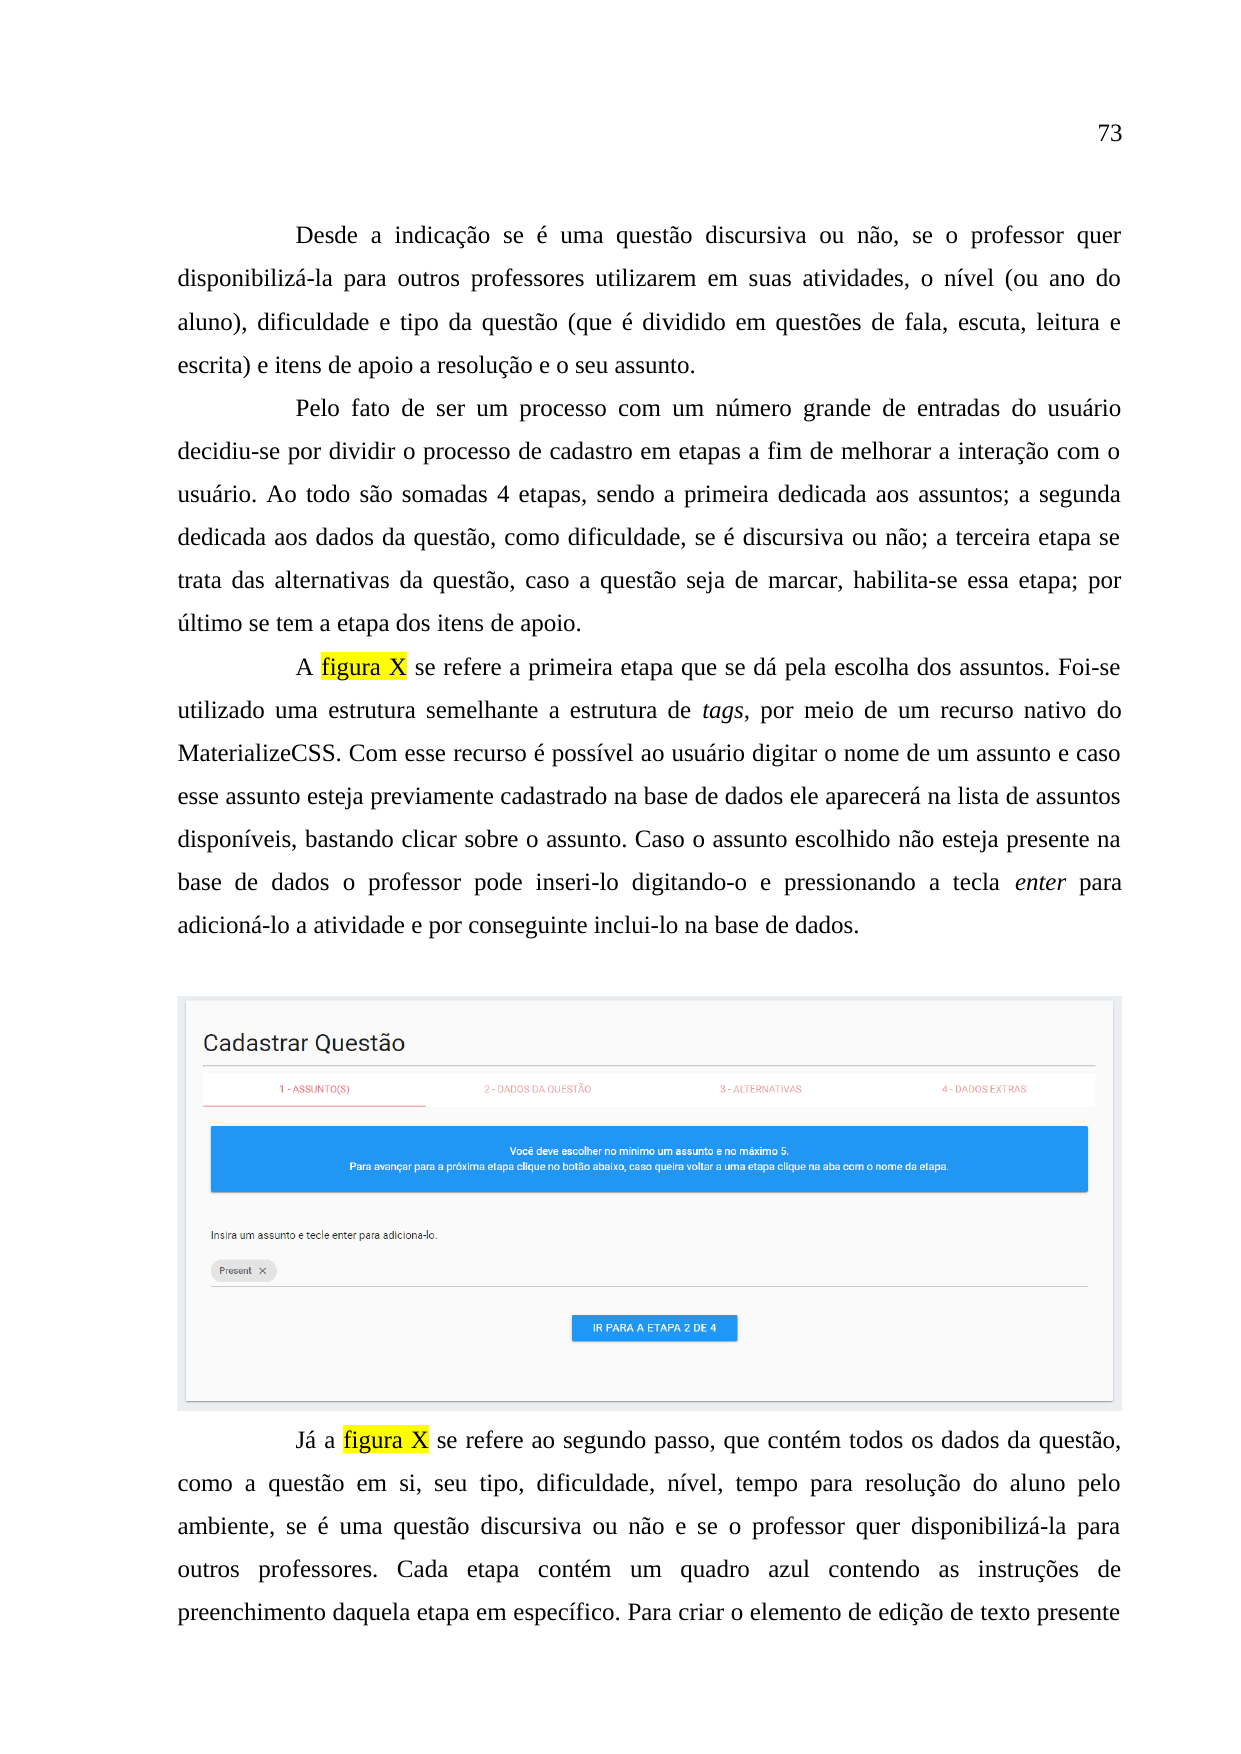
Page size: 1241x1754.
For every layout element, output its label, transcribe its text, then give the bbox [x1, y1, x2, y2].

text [177, 1425, 1122, 1626]
text A figura X se refere a primeira etapa que se dá pela escolha dos assuntos. Foi-se utilizado uma estrutura semelhante a estrutura de tags, por meio de um recurso nativo do MaterializeCSS. Com esse recurso é possível ao usuário digitar o nome de um assunto e caso esse assunto esteja previamente cadastrado na base de dados ele aparecerá na lista de assuntos disponíveis, bastando clicar sobre o assunto. Caso o assunto escolhido não esteja presente na base de dados o professor pode inseri-lo digitando-o e pressionando a tecla enter para adicioná-lo a atividade e por conseguinte inclui-lo na base de dados. [177, 652, 1122, 939]
text Pelo fato de ser um processo com um número grande de entradas do usuário decidiu-se por dividir o processo de cadastro em etapas a fim de melhorar a interação com o usuário. Ao todo são somadas 4 etapas, sendo a primeira dedicada aos assuntos; a segunda dedicada aos dados da questão, como dificuldade, se é discursiva ou não; a terceira etapa se trata das alternativas da questão, caso a questão seja de marcar, habilita-se essa etapa; por último se tem a etapa dos itens de apoio. [177, 393, 1122, 637]
text Desde a indicação se é uma questão discursiva ou não, se o professor quer disponibilizá-la para outros professores utilizarem em suas atividades, o nível (ou ano do aluno), dificuldade e tipo da questão (que é dividido em questões de fala, escuta, leitura e escrita) e itens de apoio a resolução e o seu assunto. [177, 220, 1122, 378]
picture [177, 996, 1123, 1411]
